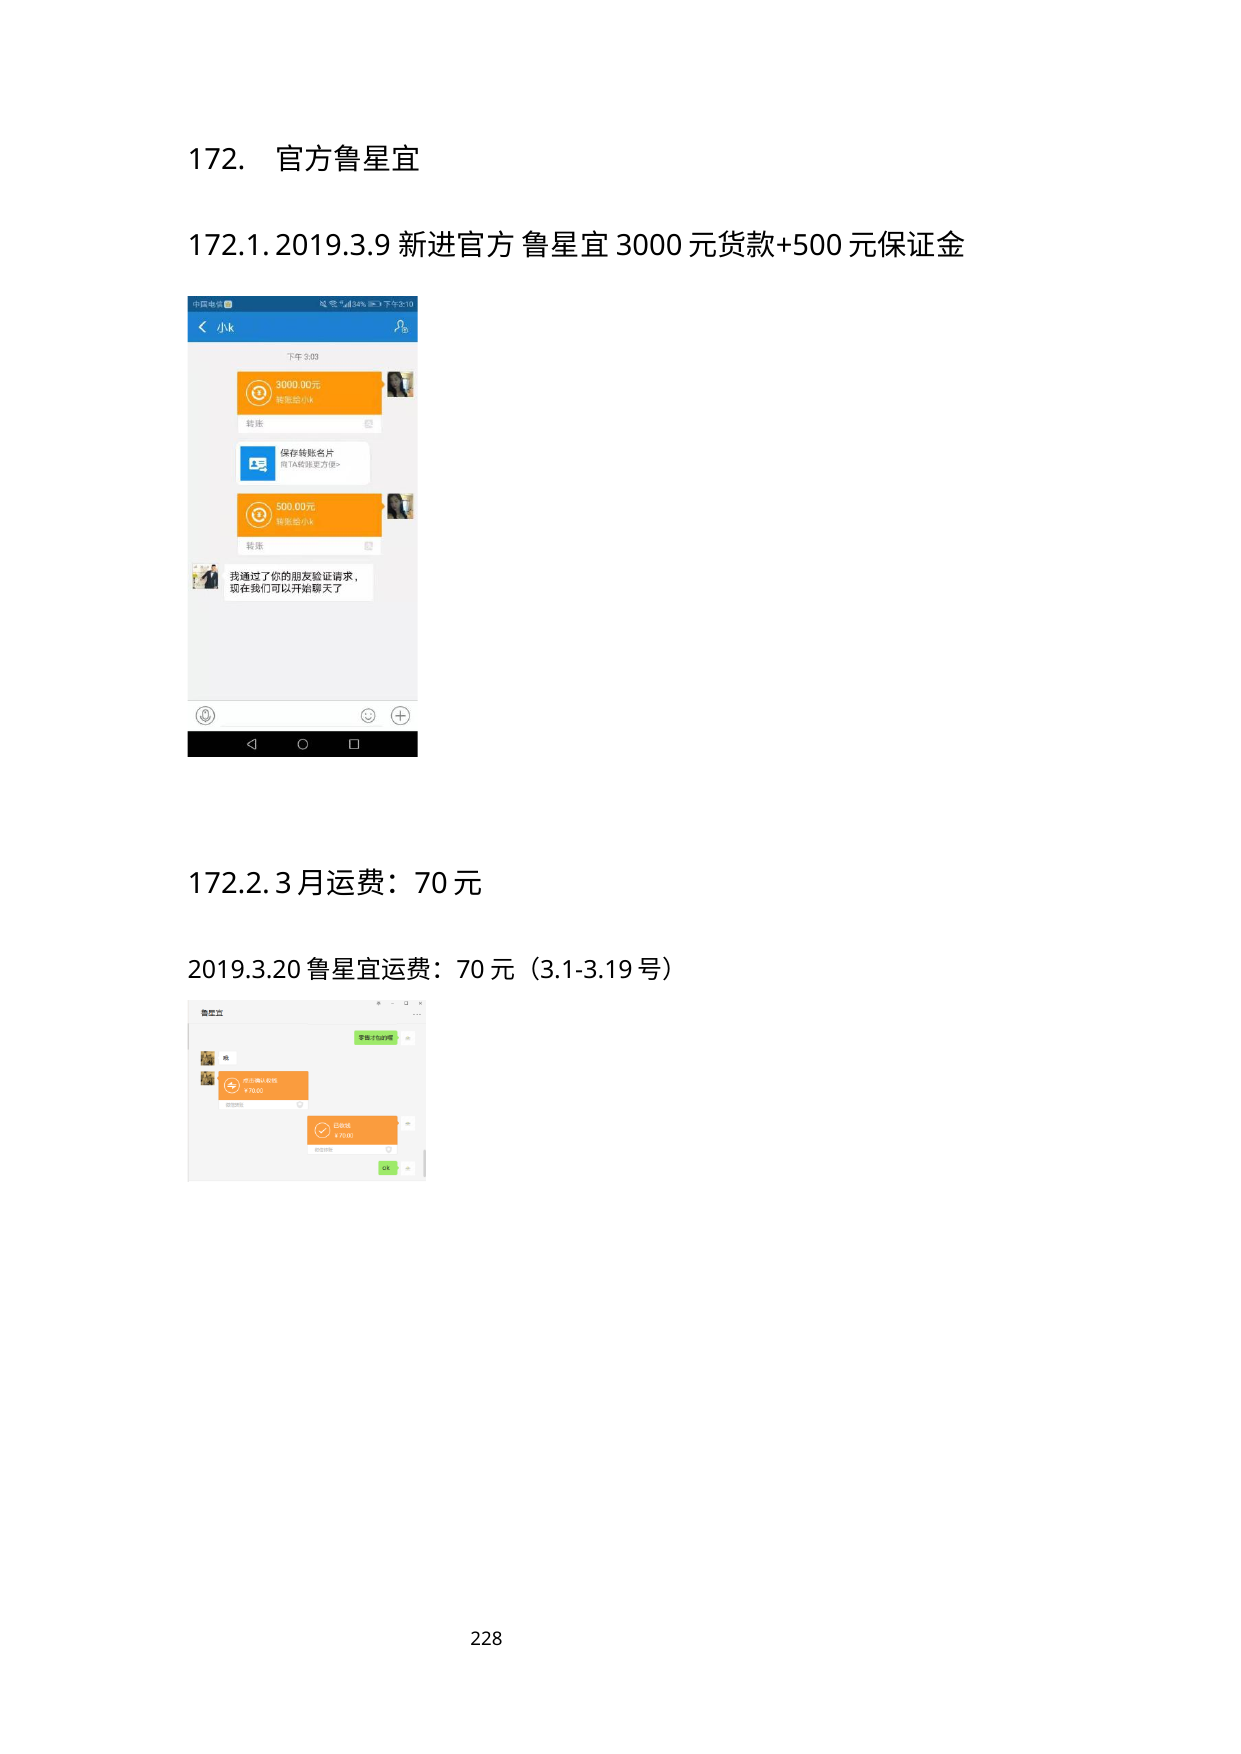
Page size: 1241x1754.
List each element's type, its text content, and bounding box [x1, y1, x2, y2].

subtitle 官方鲁星宜 [187, 124, 1053, 189]
subtitle 3月运费：70元 [187, 849, 1053, 914]
picture [187, 1000, 426, 1182]
text 2019.3.20鲁星宜运费：70元（3.1-3.19号） [187, 935, 1053, 1000]
subtitle 2019.3.9 新进官方 鲁星宜 3000元货款+500元保证金 [187, 210, 1053, 275]
picture [187, 296, 418, 757]
